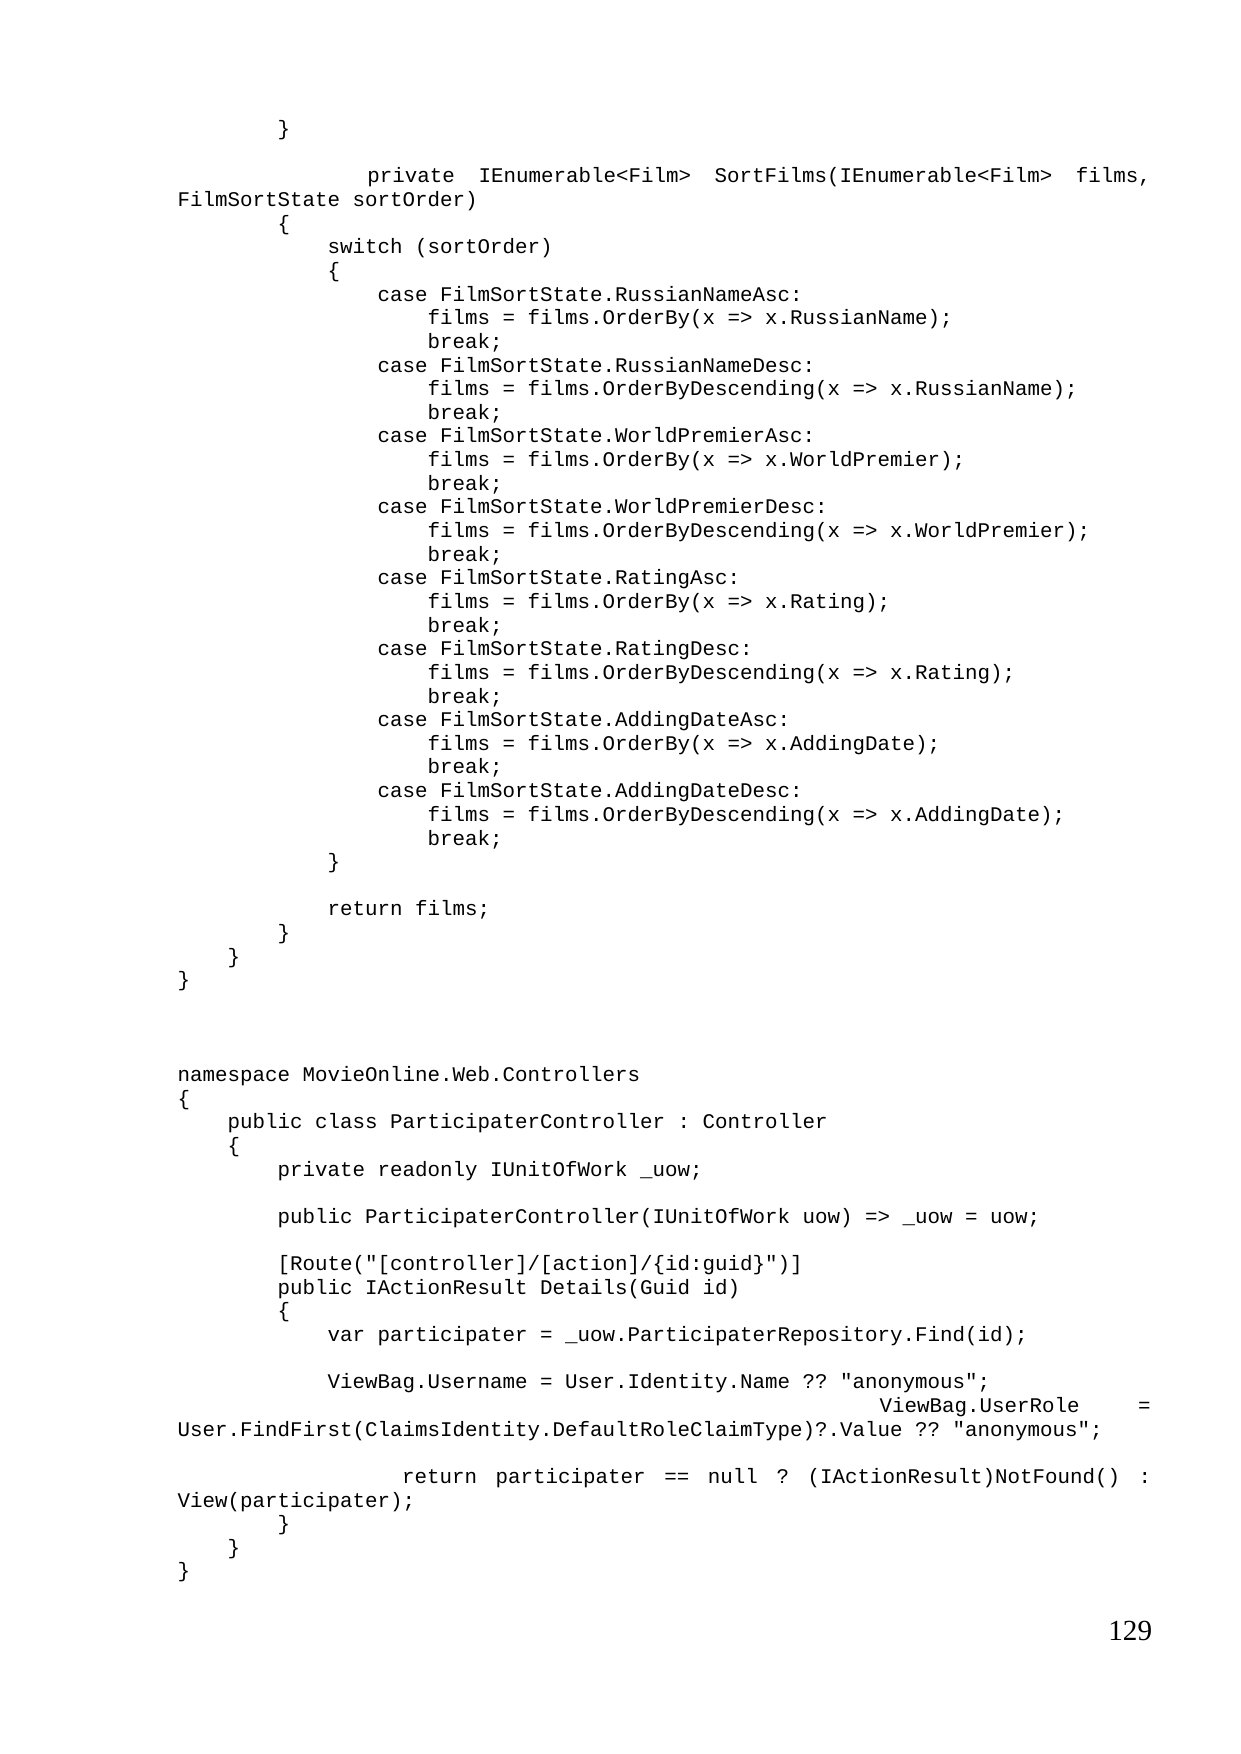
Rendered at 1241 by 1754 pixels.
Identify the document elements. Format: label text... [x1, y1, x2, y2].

text break; [177, 686, 1152, 709]
text case FilmSortState.RussianNameAsc: [177, 284, 1152, 307]
text var participater = _uow.ParticipaterRepository.Find(id); [177, 1324, 1152, 1348]
text case FilmSortState.RussianNameDesc: [177, 354, 1152, 378]
text switch (sortOrder) [177, 236, 1152, 260]
text ViewBag.Username = User.Identity.Name ?? "anonymous"; [177, 1371, 1152, 1395]
text films = films.OrderBy(x => x.RussianName); [177, 307, 1152, 331]
text } [177, 851, 1152, 875]
text public class ParticipaterController : Controller [177, 1111, 1152, 1135]
text case FilmSortState.AddingDateDesc: [177, 780, 1152, 804]
text private readonly IUnitOfWork _uow; [177, 1158, 1152, 1182]
text { [177, 1135, 1152, 1158]
text films = films.OrderByDescending(x => x.RussianName); [177, 378, 1152, 402]
text films = films.OrderBy(x => x.Rating); [177, 591, 1152, 615]
text films = films.OrderByDescending(x => x.Rating); [177, 662, 1152, 686]
text namespace MovieOnline.Web.Controllers [177, 1064, 1152, 1088]
text films = films.OrderByDescending(x => x.WorldPremier); [177, 520, 1152, 544]
text public ParticipaterController(IUnitOfWork uow) => _uow = uow; [177, 1206, 1152, 1229]
text films = films.OrderBy(x => x.WorldPremier); [177, 449, 1152, 473]
text private IEnumerable<Film> SortFilms(IEnumerable<Film> films, FilmSortState sortOrder) [177, 165, 1152, 213]
text films = films.OrderByDescending(x => x.AddingDate); [177, 804, 1152, 827]
text { [177, 260, 1152, 284]
text case FilmSortState.RatingDesc: [177, 638, 1152, 662]
text public IActionResult Details(Guid id) [177, 1277, 1152, 1300]
text break; [177, 402, 1152, 426]
text } [177, 969, 1152, 993]
text ViewBag.UserRole = User.FindFirst(ClaimsIdentity.DefaultRoleClaimType)?.Value ?? "anonymous"; [177, 1395, 1152, 1442]
text case FilmSortState.WorldPremierAsc: [177, 426, 1152, 449]
text } [177, 922, 1152, 946]
text case FilmSortState.WorldPremierDesc: [177, 496, 1152, 520]
text { [177, 213, 1152, 236]
text } [177, 946, 1152, 969]
text } [177, 118, 1152, 142]
text break; [177, 615, 1152, 638]
text { [177, 1300, 1152, 1324]
text break; [177, 473, 1152, 496]
text break; [177, 331, 1152, 354]
text return films; [177, 898, 1152, 922]
text return participater == null ? (IActionResult)NotFound() : View(participater); [177, 1466, 1152, 1513]
text } [177, 1561, 1152, 1584]
text case FilmSortState.RatingAsc: [177, 567, 1152, 591]
text case FilmSortState.AddingDateAsc: [177, 709, 1152, 733]
text } [177, 1537, 1152, 1561]
text films = films.OrderBy(x => x.AddingDate); [177, 733, 1152, 757]
text { [177, 1088, 1152, 1111]
text break; [177, 827, 1152, 851]
text break; [177, 757, 1152, 780]
text [Route("[controller]/[action]/{id:guid}")] [177, 1253, 1152, 1277]
text } [177, 1513, 1152, 1537]
text break; [177, 544, 1152, 567]
